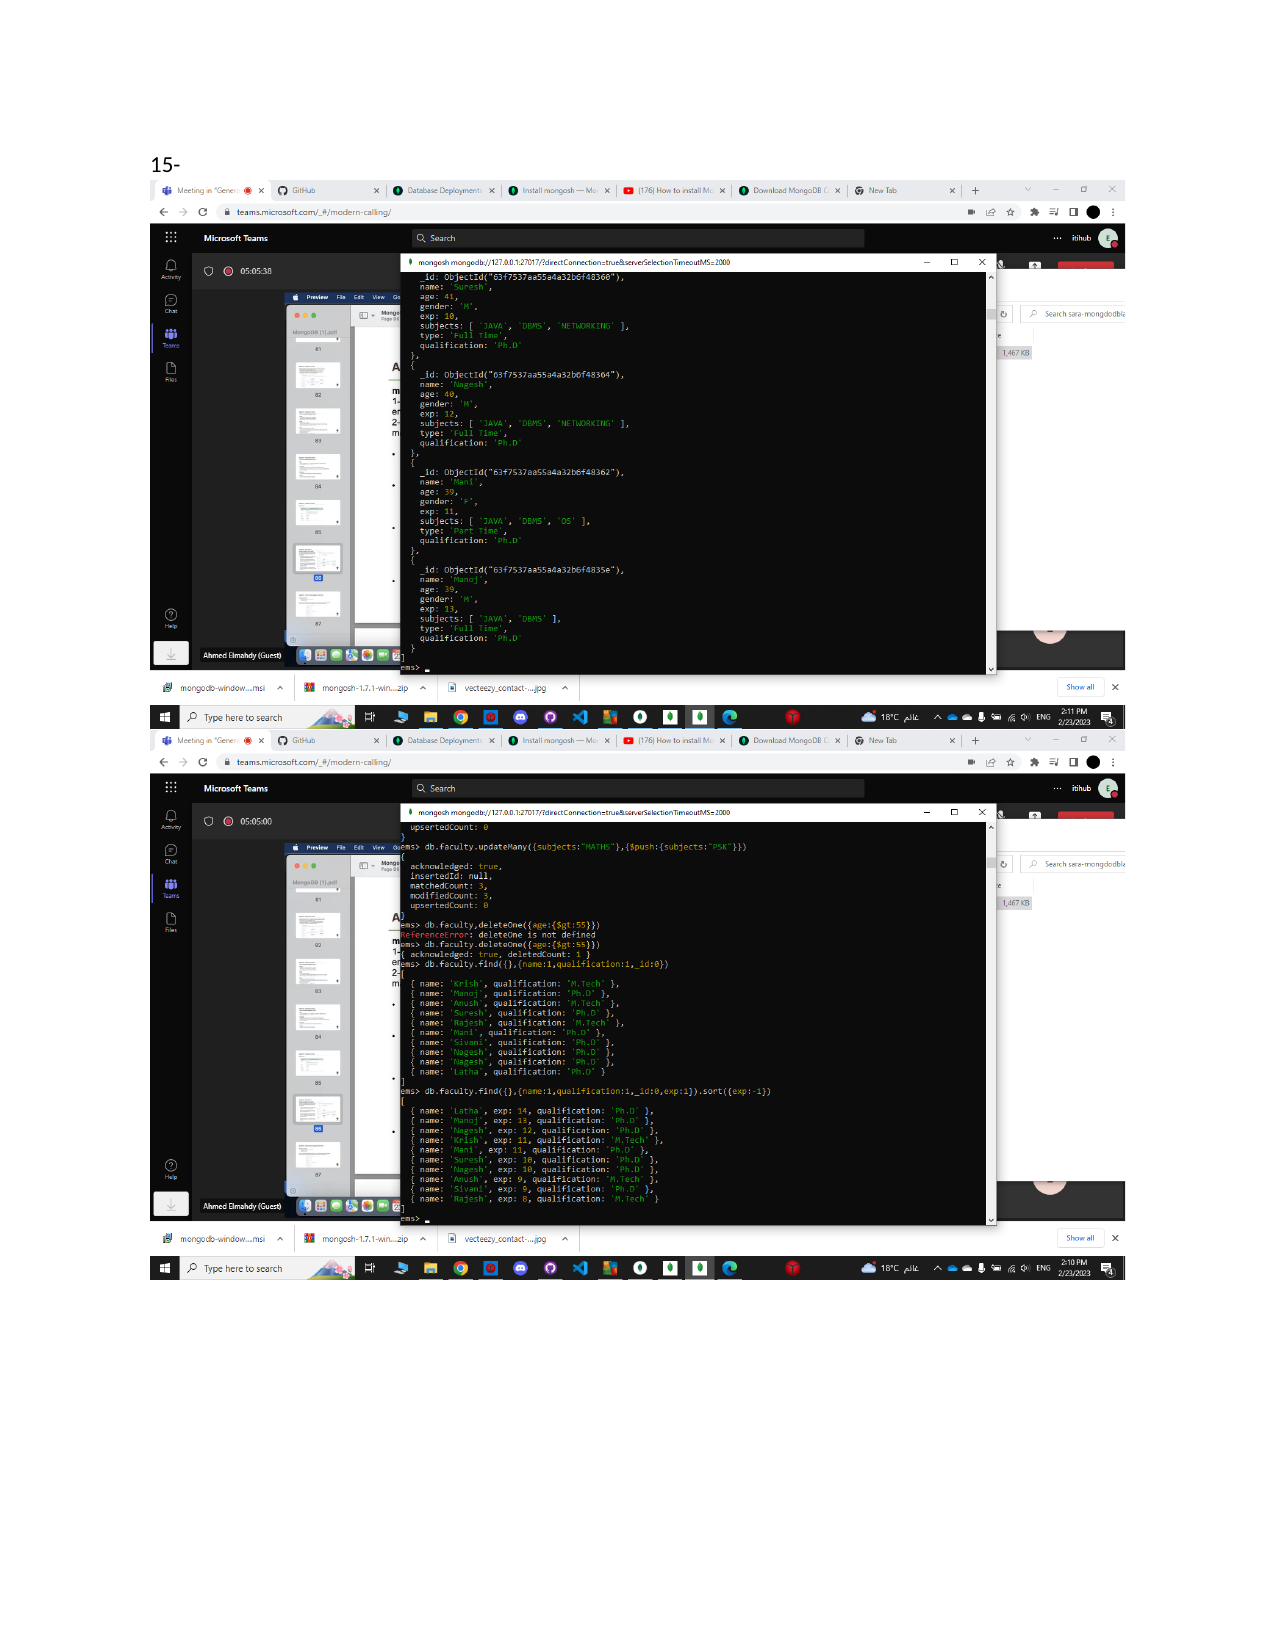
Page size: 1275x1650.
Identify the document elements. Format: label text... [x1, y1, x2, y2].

picture [150, 730, 1125, 1280]
picture [150, 180, 1125, 729]
text 15- [150, 150, 1125, 180]
